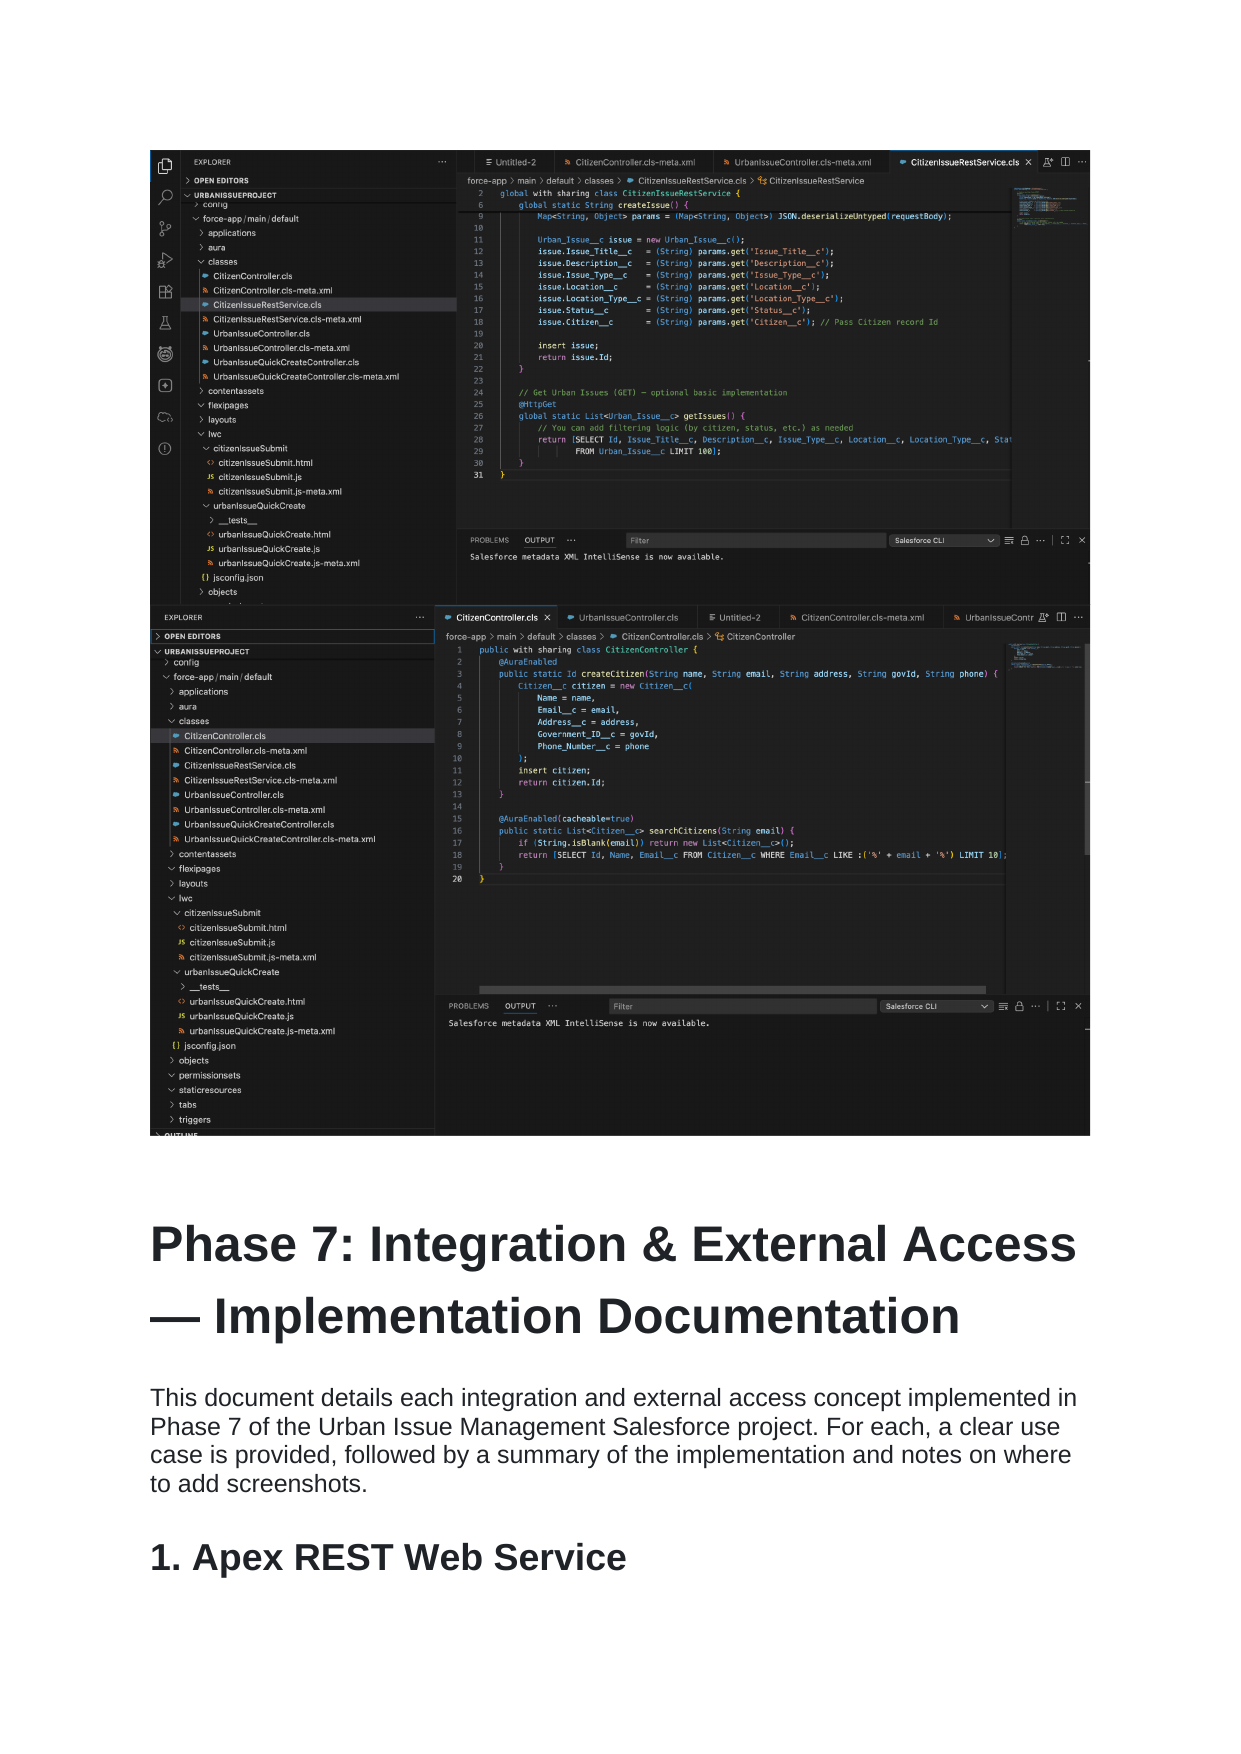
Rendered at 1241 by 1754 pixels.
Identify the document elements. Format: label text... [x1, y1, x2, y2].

picture [150, 150, 1091, 1136]
subtitle 1. Apex REST Web Service [150, 1535, 1090, 1589]
text This document details each integration and external access concept implemented in Phase 7 of the Urban Issue Management Salesforce project. For each, a clear use case is provided, followed by a summary of the implementation and notes on where to add screenshots. [150, 1383, 1090, 1498]
subtitle Phase 7: Integration & External Access — Implementation Documentation [150, 1214, 1090, 1343]
